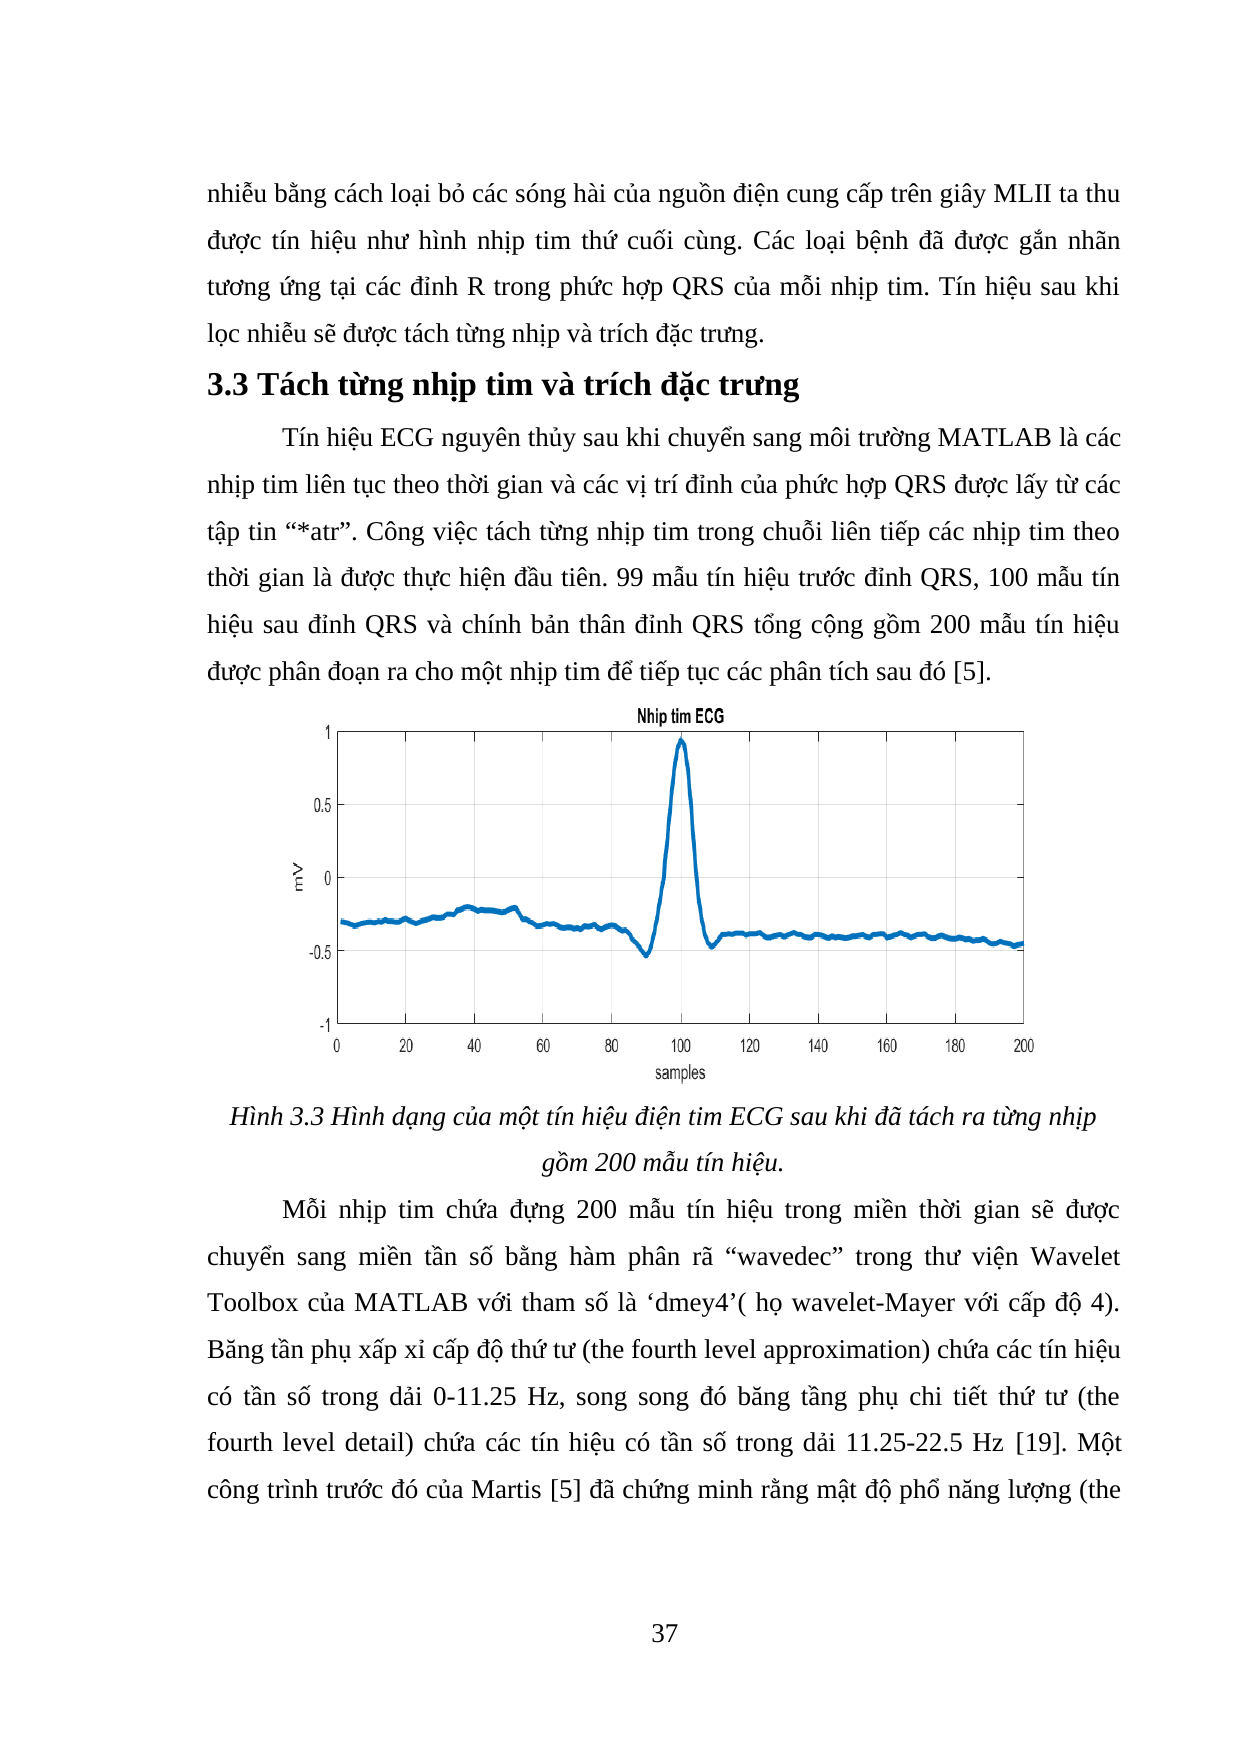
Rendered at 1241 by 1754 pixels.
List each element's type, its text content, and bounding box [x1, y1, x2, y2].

picture [221, 701, 1108, 1084]
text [207, 177, 1122, 348]
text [207, 1193, 1122, 1504]
subtitle 3.3 Tách từng nhịp tim và trích đặc trưng [207, 364, 1122, 402]
list Hình 3.3 Hình dạng của một tín hiệu điện tim ECG sau khi đã tách ra từng nhịp gồm 200 mẫu tín hiệu. [207, 1099, 1122, 1177]
text Tín hiệu ECG nguyên thủy sau khi chuyển sang môi trường MATLAB là các nhịp tim liên tục theo thời gian và các vị trí đỉnh của phức hợp QRS được lấy từ các tập tin “*atr”. Công việc tách từng nhịp tim trong chuỗi liên tiếp các nhịp tim theo thời gian là được thực hiện đầu tiên. 99 mẫu tín hiệu trước đỉnh QRS, 100 mẫu tín hiệu sau đỉnh QRS và chính bản thân đỉnh QRS tổng cộng gồm 200 mẫu tín hiệu được phân đoạn ra cho một nhịp tim để tiếp tục các phân tích sau đó [5]. [207, 421, 1122, 686]
